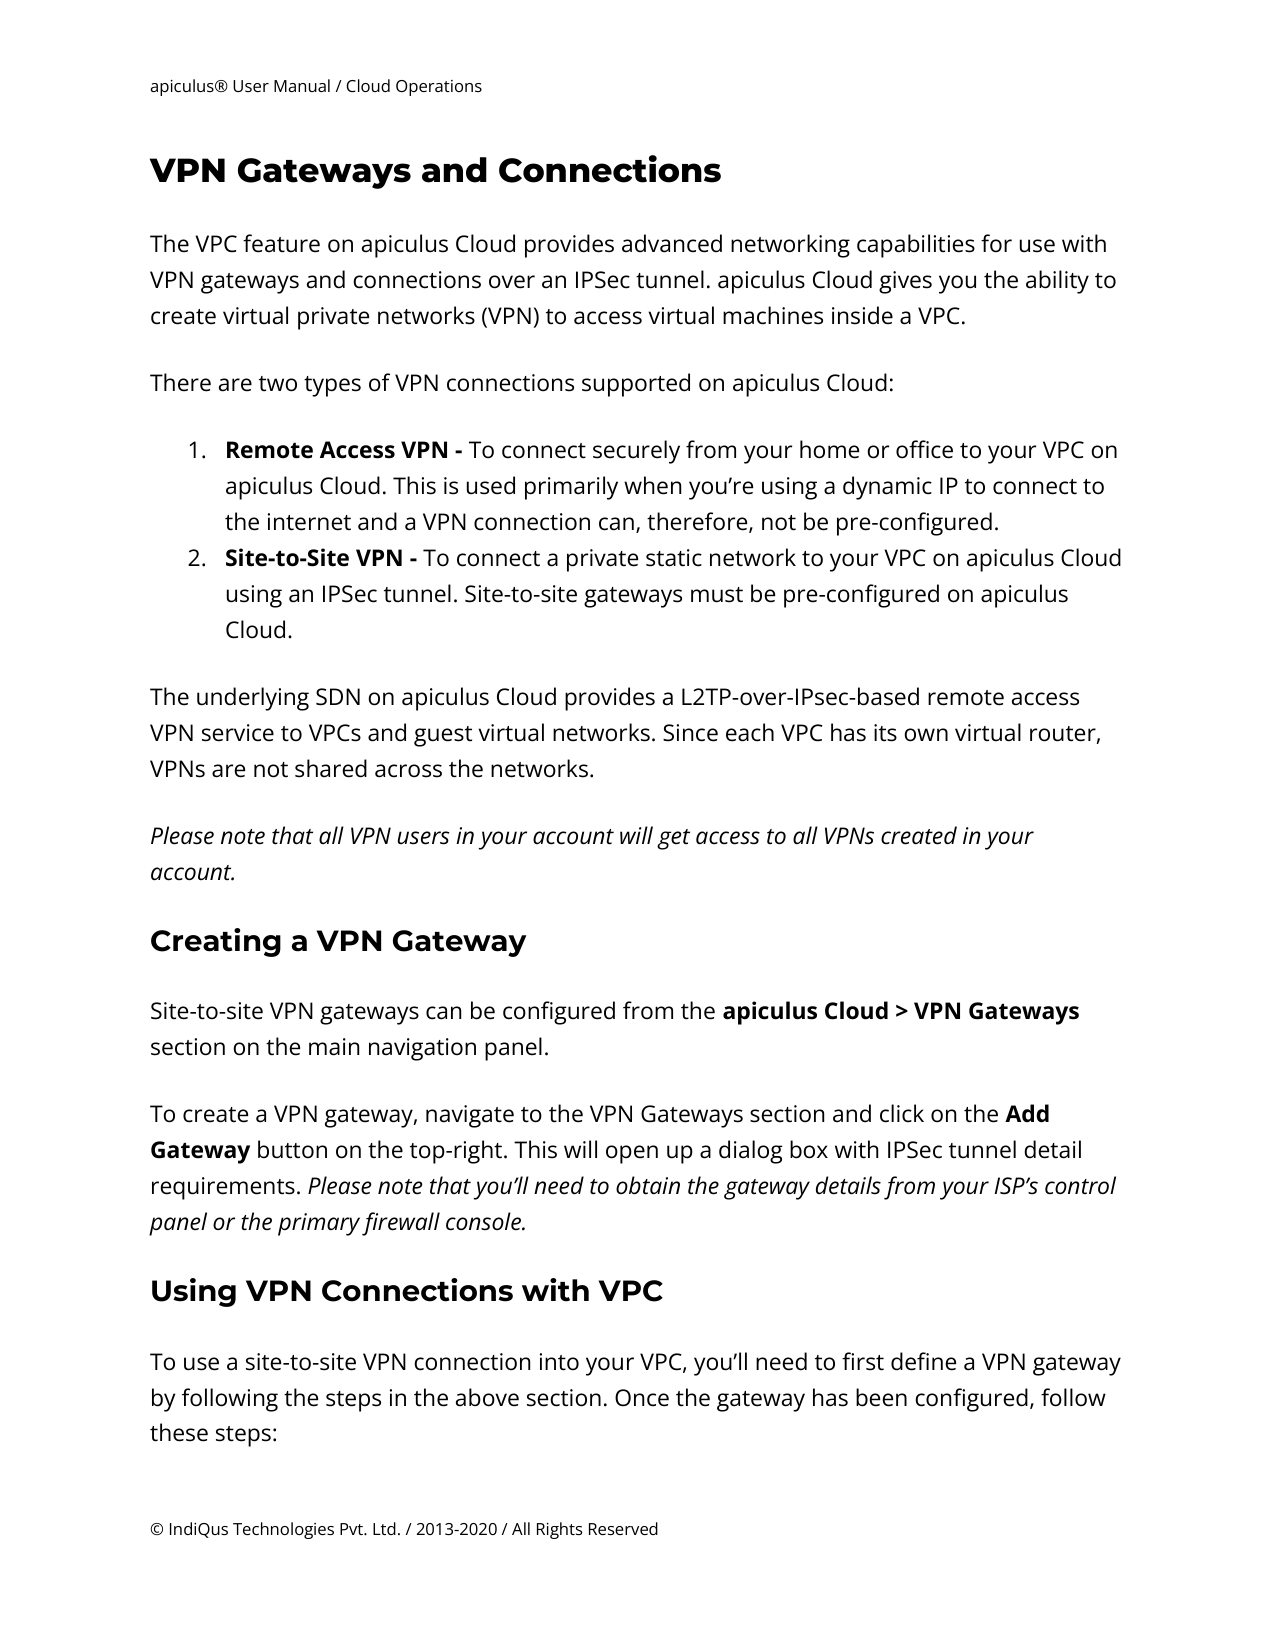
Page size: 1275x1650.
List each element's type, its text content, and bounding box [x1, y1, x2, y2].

list Remote Access VPN - To connect securely from your home or office to your VPC on apiculus Cloud. This is used primarily when you’re using a dynamic IP to connect to the internet and a VPN connection can, therefore, not be pre-configured. [187, 434, 1125, 537]
text The VPC feature on apiculus Cloud provides advanced networking capabilities for use with VPN gateways and connections over an IPSec tunnel. apiculus Cloud gives you the ability to create virtual private networks (VPN) to access virtual machines inside a VPC. [150, 228, 1125, 331]
text To use a site-to-site VPN connection into your VPC, you’ll need to first define a VPN gateway by following the steps in the above section. Once the gateway has been configured, follow these steps: [150, 1346, 1125, 1449]
text There are two types of VPN connections supported on apiculus Cloud: [150, 367, 1125, 398]
subtitle Creating a VPN Gateway [150, 923, 1125, 959]
text Site-to-site VPN gateways can be configured from the apiculus Cloud > VPN Gateways section on the main navigation panel. [150, 995, 1125, 1062]
subtitle Using VPN Connections with VPC [150, 1273, 1125, 1309]
subtitle VPN Gateways and Connections [150, 150, 1125, 191]
text To create a VPN gateway, navigate to the VPN Gateways section and click on the Add Gateway button on the top-right. This will open up a dialog box with IPSec tunnel detail requirements. Please note that you’ll need to obtain the gateway details from your ISP’s control panel or the primary firewall console. [150, 1098, 1125, 1237]
list Site-to-Site VPN - To connect a private static network to your VPC on apiculus Cloud using an IPSec tunnel. Site-to-site gateways must be pre-configured on apiculus Cloud. [187, 542, 1125, 645]
text Please note that all VPN users in your account will get access to all VPNs created in your account. [150, 820, 1125, 887]
text The underlying SDN on apiculus Cloud provides a L2TP-over-IPsec-based remote access VPN service to VPCs and guest virtual networks. Since each VPC has its own virtual router, VPNs are not shared across the networks. [150, 681, 1125, 784]
